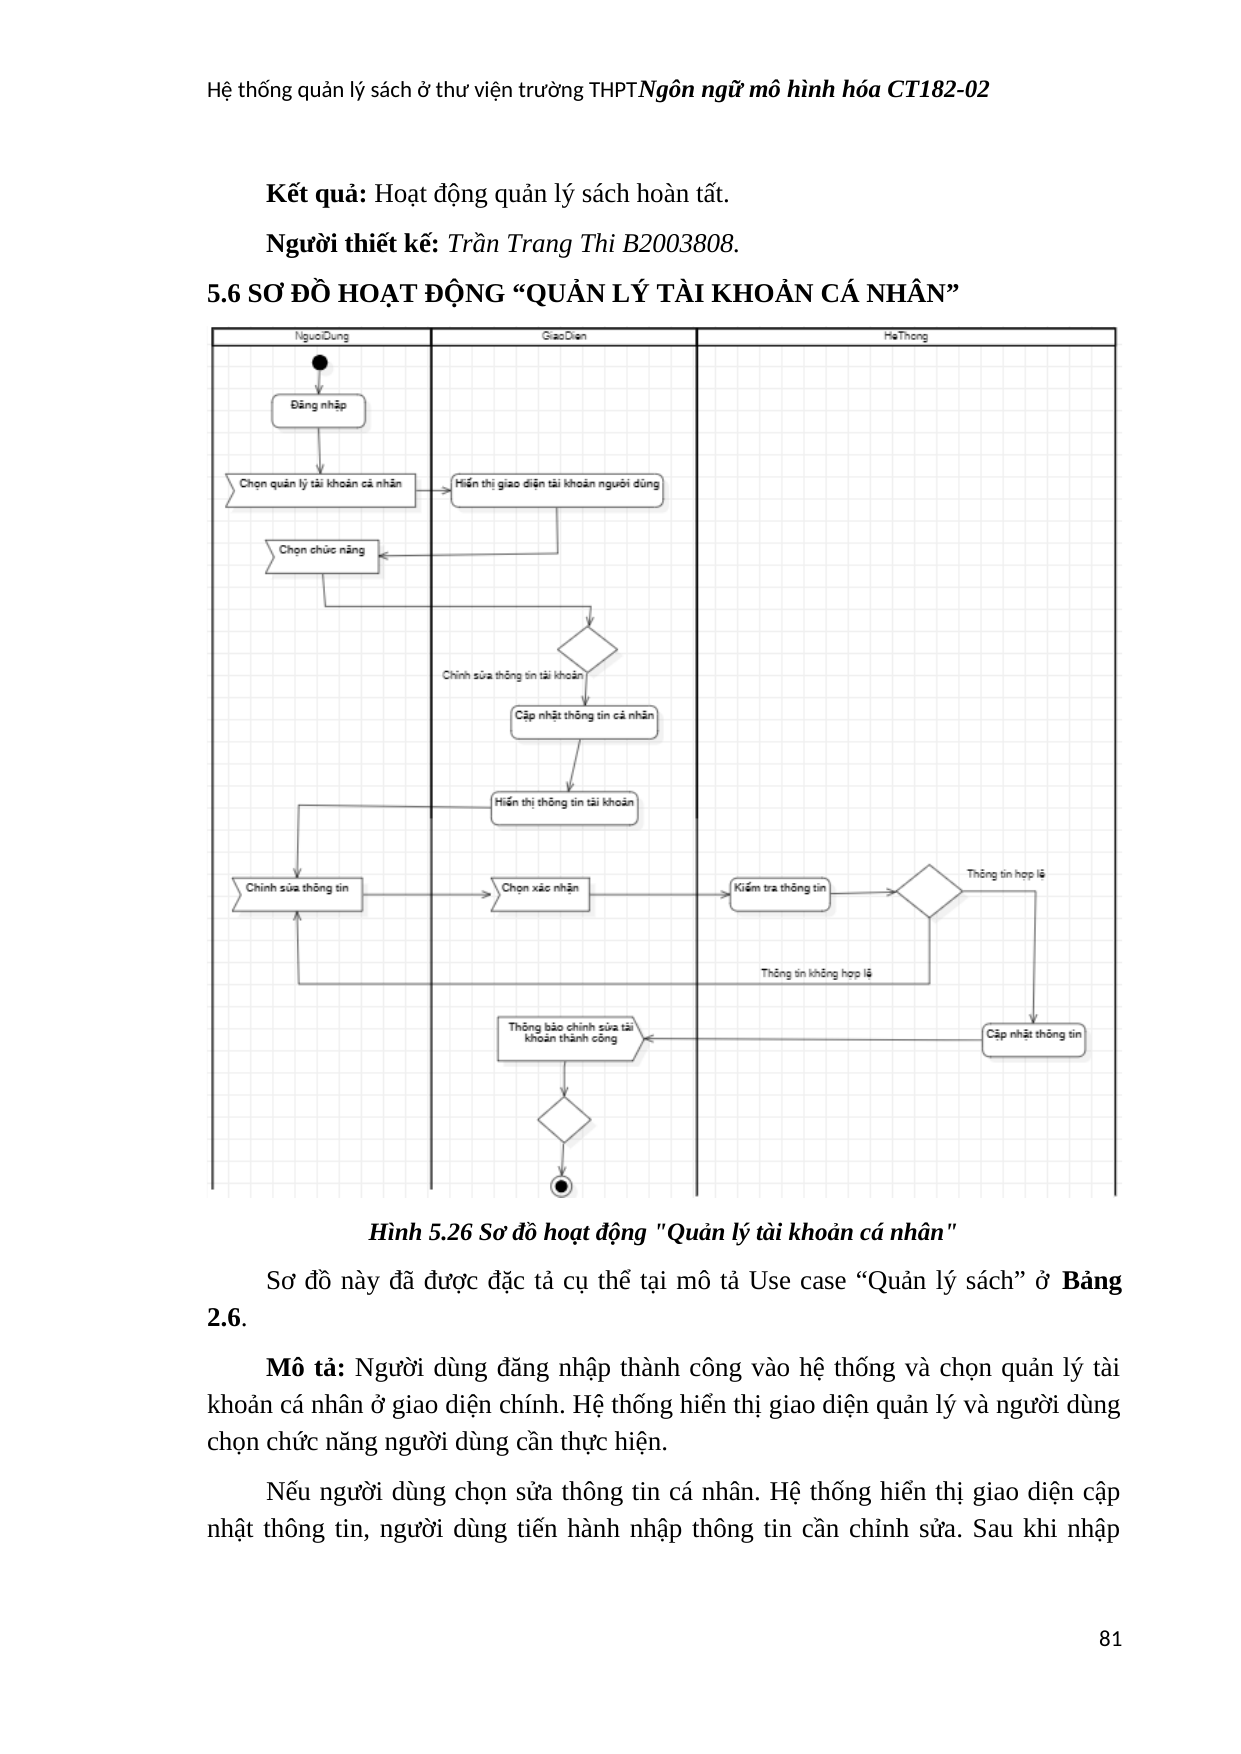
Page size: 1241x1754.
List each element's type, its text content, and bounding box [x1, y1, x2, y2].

subtitle SƠ ĐỒ HOẠT ĐỘNG “QUẢN LÝ TÀI KHOẢN CÁ NHÂN” [207, 277, 1122, 308]
text Kết quả: Hoạt động quản lý sách hoàn tất. [207, 177, 1122, 208]
text Mô tả: Người dùng đăng nhập thành công vào hệ thống và chọn quản lý tài khoản cá nhân ở giao diện chính. Hệ thống hiển thị giao diện quản lý và người dùng chọn chức năng người dùng cần thực hiện. [207, 1351, 1122, 1457]
picture [206, 326, 1123, 1198]
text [207, 1475, 1122, 1544]
text Sơ đồ này đã được đặc tả cụ thể tại mô tả Use case “Quản lý sách” ở Bảng 2.6. [207, 1264, 1122, 1332]
text Người thiết kế: Trần Trang Thi B2003808. [207, 227, 1122, 258]
